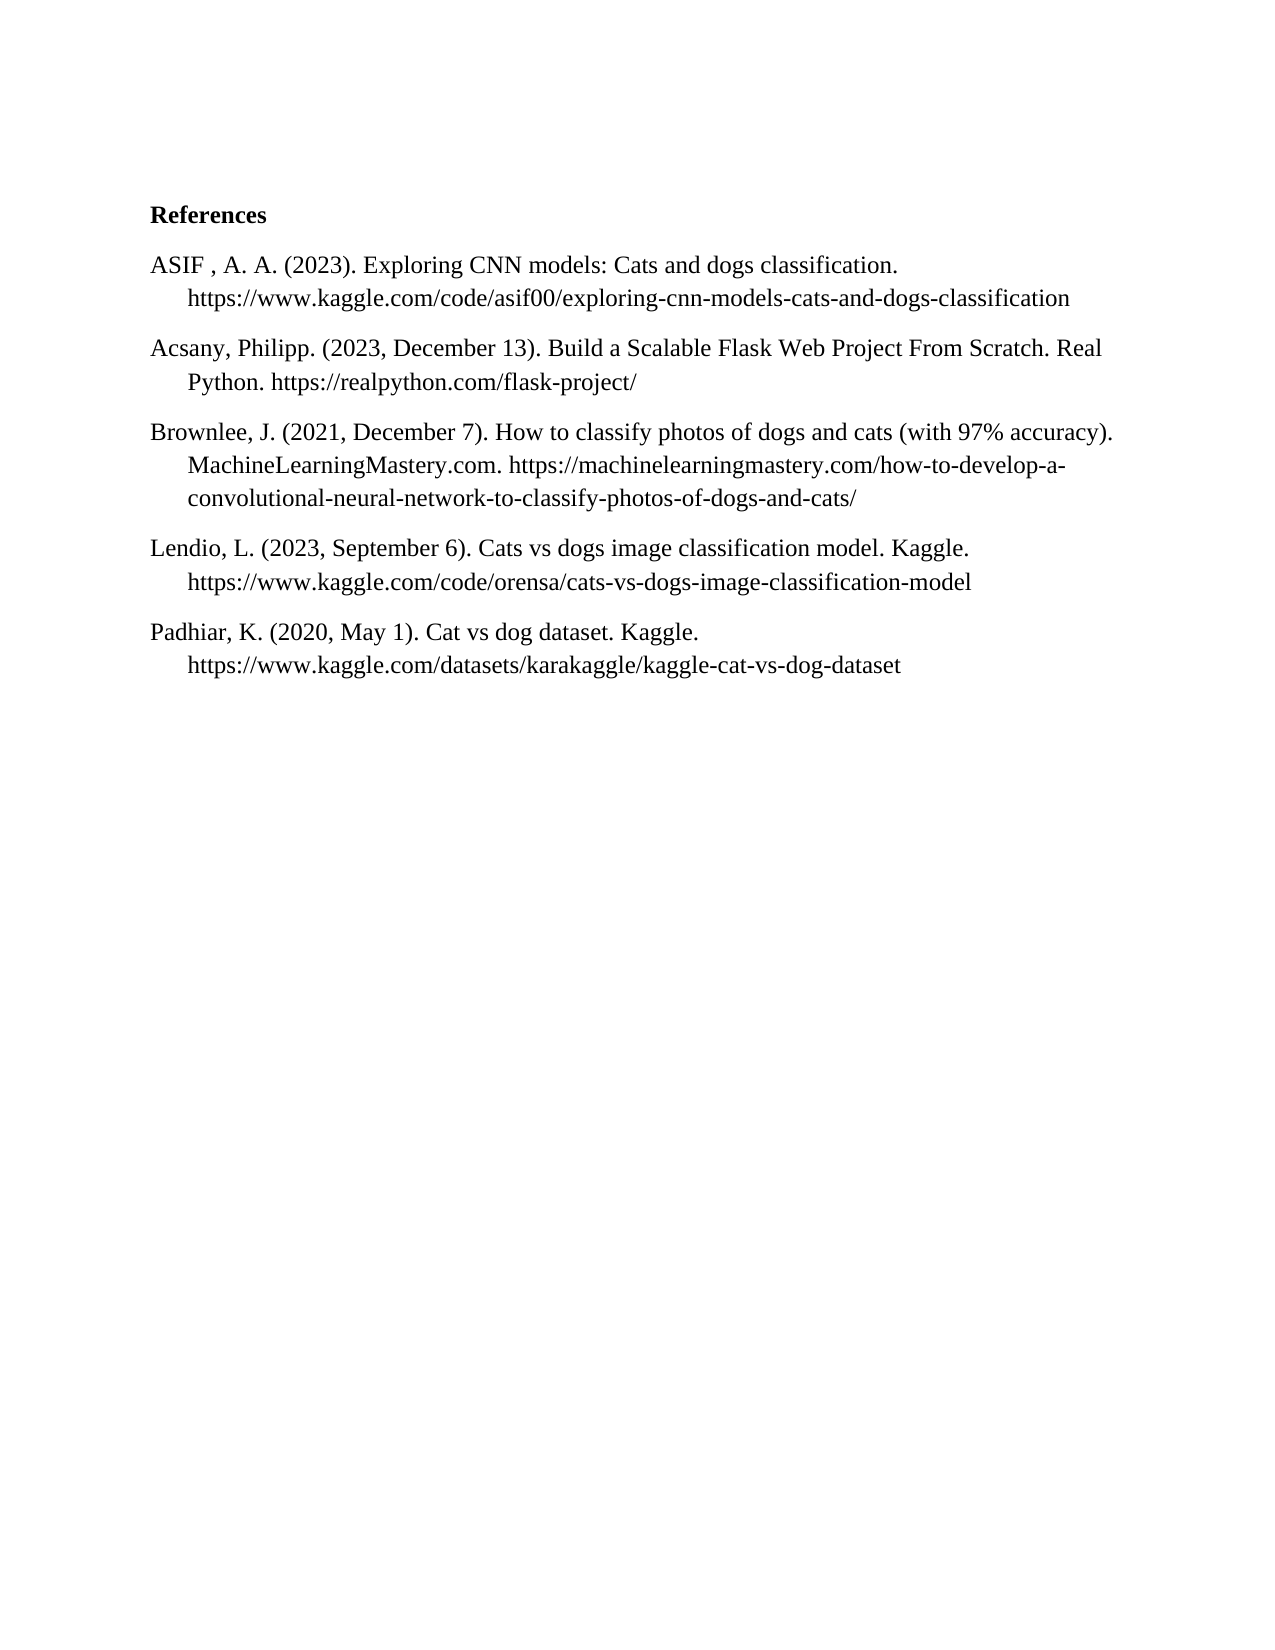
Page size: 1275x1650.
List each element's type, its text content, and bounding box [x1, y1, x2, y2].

text Lendio, L. (2023, September 6). Cats vs dogs image classification model. Kaggle. https://www.kaggle.com/code/orensa/cats-vs-dogs-image-classification-model [150, 533, 1125, 595]
text Padhiar, K. (2020, May 1). Cat vs dog dataset. Kaggle. https://www.kaggle.com/datasets/karakaggle/kaggle-cat-vs-dog-dataset [150, 617, 1125, 679]
text Acsany, Philipp. (2023, December 13). Build a Scalable Flask Web Project From Scratch. Real Python. https://realpython.com/flask-project/ [150, 333, 1125, 395]
text Brownlee, J. (2021, December 7). How to classify photos of dogs and cats (with 97% accuracy). MachineLearningMastery.com. https://machinelearningmastery.com/how-to-develop-a-convolutional-neural-network-to-classify-photos-of-dogs-and-cats/ [150, 417, 1125, 512]
text References [150, 200, 1125, 229]
text ASIF , A. A. (2023). Exploring CNN models: Cats and dogs classification. https://www.kaggle.com/code/asif00/exploring-cnn-models-cats-and-dogs-classification [150, 250, 1125, 312]
